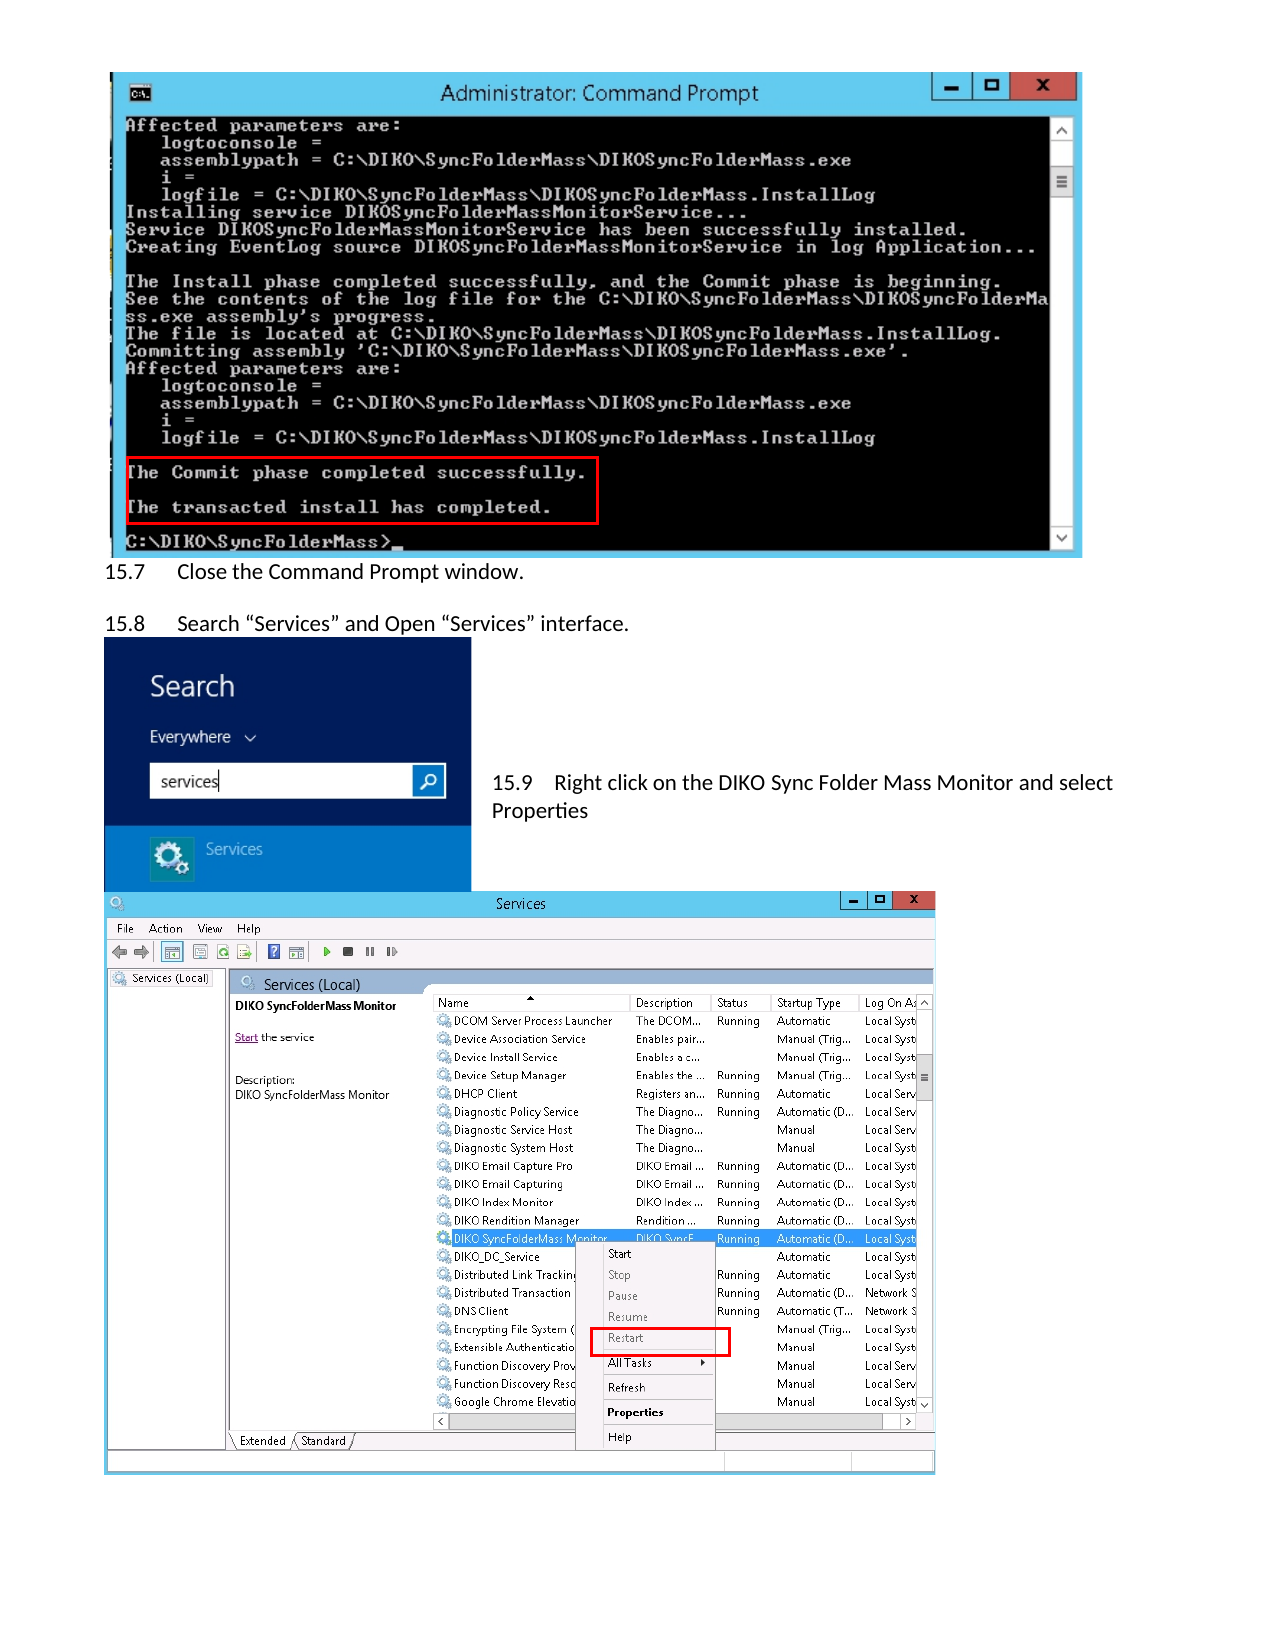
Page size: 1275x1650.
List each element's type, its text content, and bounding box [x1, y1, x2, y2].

text 15.8 Search “Services” and Open “Services” interface. [104, 609, 1152, 637]
picture [842, 891, 866, 908]
picture [109, 72, 1083, 558]
picture [104, 637, 936, 1475]
text 15.7 Close the Command Prompt window. [104, 557, 1152, 585]
text 15.9 Right click on the DIKO Sync Folder Mass Monitor and select Properties [472, 768, 1152, 824]
